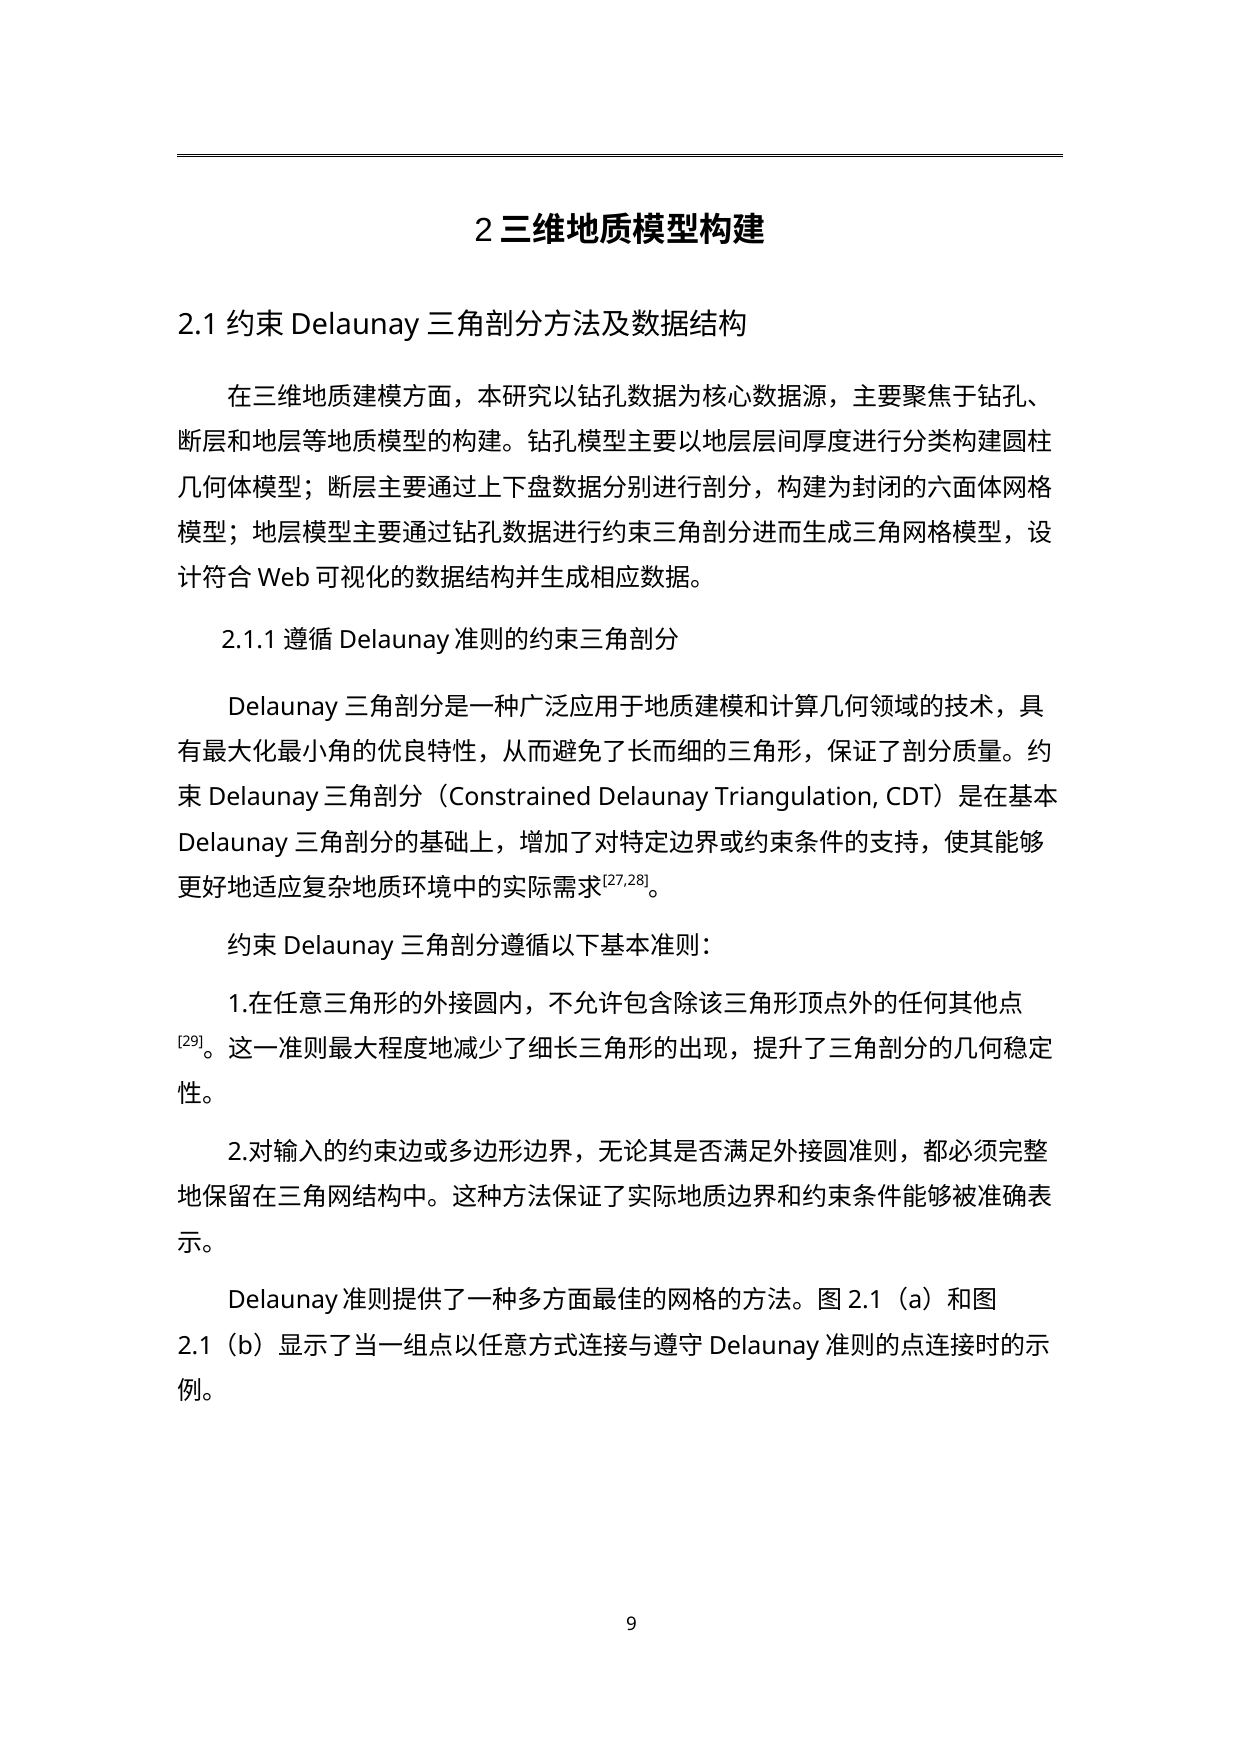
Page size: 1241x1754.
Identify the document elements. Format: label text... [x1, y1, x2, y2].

text 2.1 约束Delaunay 三角剖分方法及数据结构 [177, 301, 1063, 343]
text 在三维地质建模方面，本研究以钻孔数据为核心数据源，主要聚焦于钻孔、断层和地层等地质模型的构建。钻孔模型主要以地层层间厚度进行分类构建圆柱几何体模型；断层主要通过上下盘数据分别进行剖分，构建为封闭的六面体网格模型；地层模型主要通过钻孔数据进行约束三角剖分进而生成三角网格模型，设计符合Web可视化的数据结构并生成相应数据。 [177, 377, 1063, 594]
text Delaunay 三角剖分是一种广泛应用于地质建模和计算几何领域的技术，具有最大化最小角的优良特性，从而避免了长而细的三角形，保证了剖分质量。约束 Delaunay三角剖分（Constrained Delaunay Triangulation, CDT）是在基本 Delaunay 三角剖分的基础上，增加了对特定边界或约束条件的支持，使其能够更好地适应复杂地质环境中的实际需求[27,28]。 [177, 686, 1063, 904]
text 1.在任意三角形的外接圆内，不允许包含除该三角形顶点外的任何其他点[29]。这一准则最大程度地减少了细长三角形的出现，提升了三角剖分的几何稳定性。 [177, 983, 1063, 1110]
text 约束 Delaunay 三角剖分遵循以下基本准则： [177, 925, 1063, 962]
text 2三维地质模型构建 [177, 203, 1063, 251]
text 2.对输入的约束边或多边形边界，无论其是否满足外接圆准则，都必须完整地保留在三角网结构中。这种方法保证了实际地质边界和约束条件能够被准确表示。 [177, 1132, 1063, 1258]
text 2.1.1 遵循Delaunay准则的约束三角剖分 [177, 619, 1063, 656]
text Delaunay准则提供了一种多方面最佳的网格的方法。图2.1（a）和图2.1（b）显示了当一组点以任意方式连接与遵守 Delaunay 准则的点连接时的示例。 [177, 1280, 1063, 1407]
